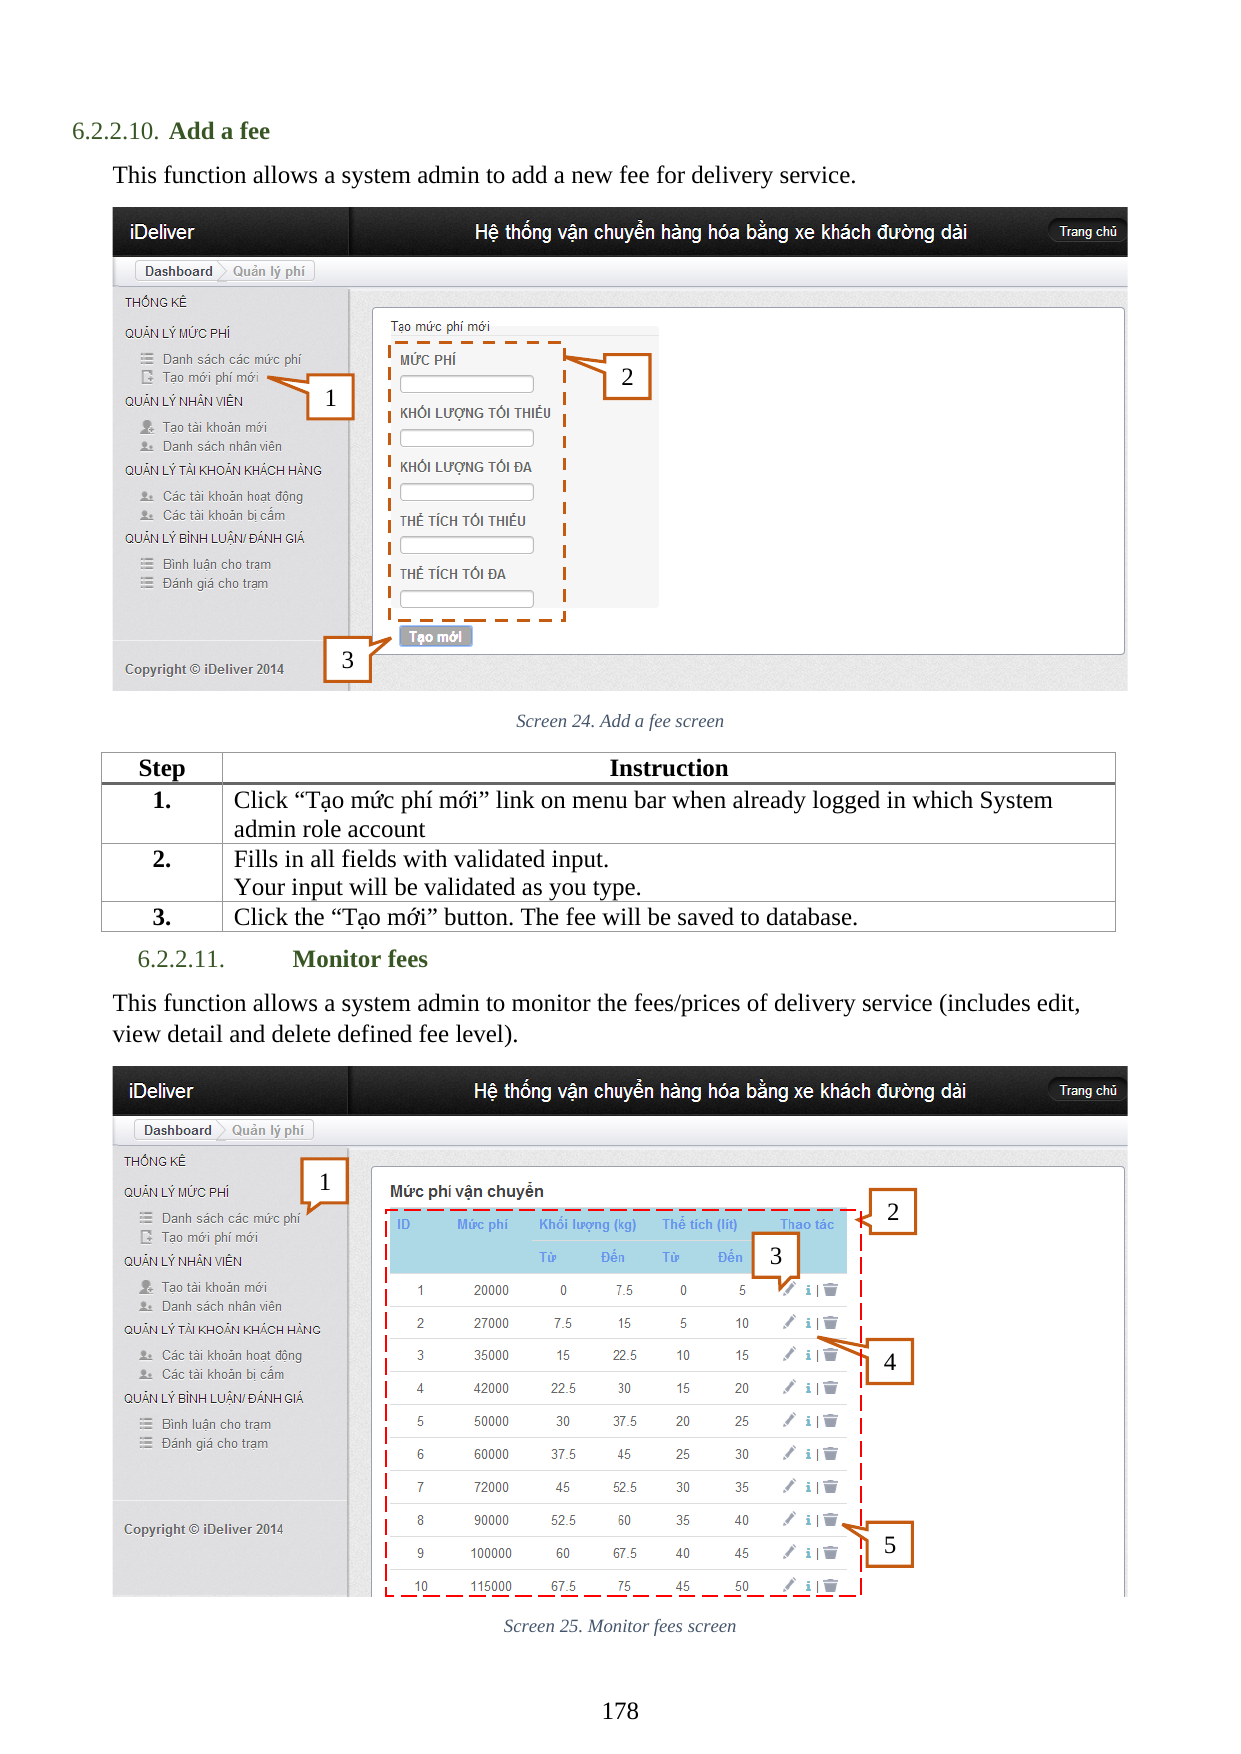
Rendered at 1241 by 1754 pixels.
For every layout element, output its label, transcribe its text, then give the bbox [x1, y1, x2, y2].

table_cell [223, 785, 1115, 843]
text Screen 25. Monitor fees screen [112, 1615, 1128, 1637]
text Screen 24. Add a fee screen [112, 710, 1128, 731]
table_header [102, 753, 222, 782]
text This function allows a system admin to add a new fee for delivery service. [112, 160, 1128, 188]
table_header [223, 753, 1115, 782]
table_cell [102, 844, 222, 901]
subtitle Monitor fees [225, 944, 1128, 973]
picture [112, 1066, 1128, 1597]
subtitle Add a fee [159, 116, 1128, 145]
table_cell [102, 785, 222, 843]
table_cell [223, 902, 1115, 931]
text This function allows a system admin to monitor the fees/prices of delivery service (includes edit, view detail and delete defined fee level). [112, 988, 1128, 1048]
picture [112, 207, 1128, 691]
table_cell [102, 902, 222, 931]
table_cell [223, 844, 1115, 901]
